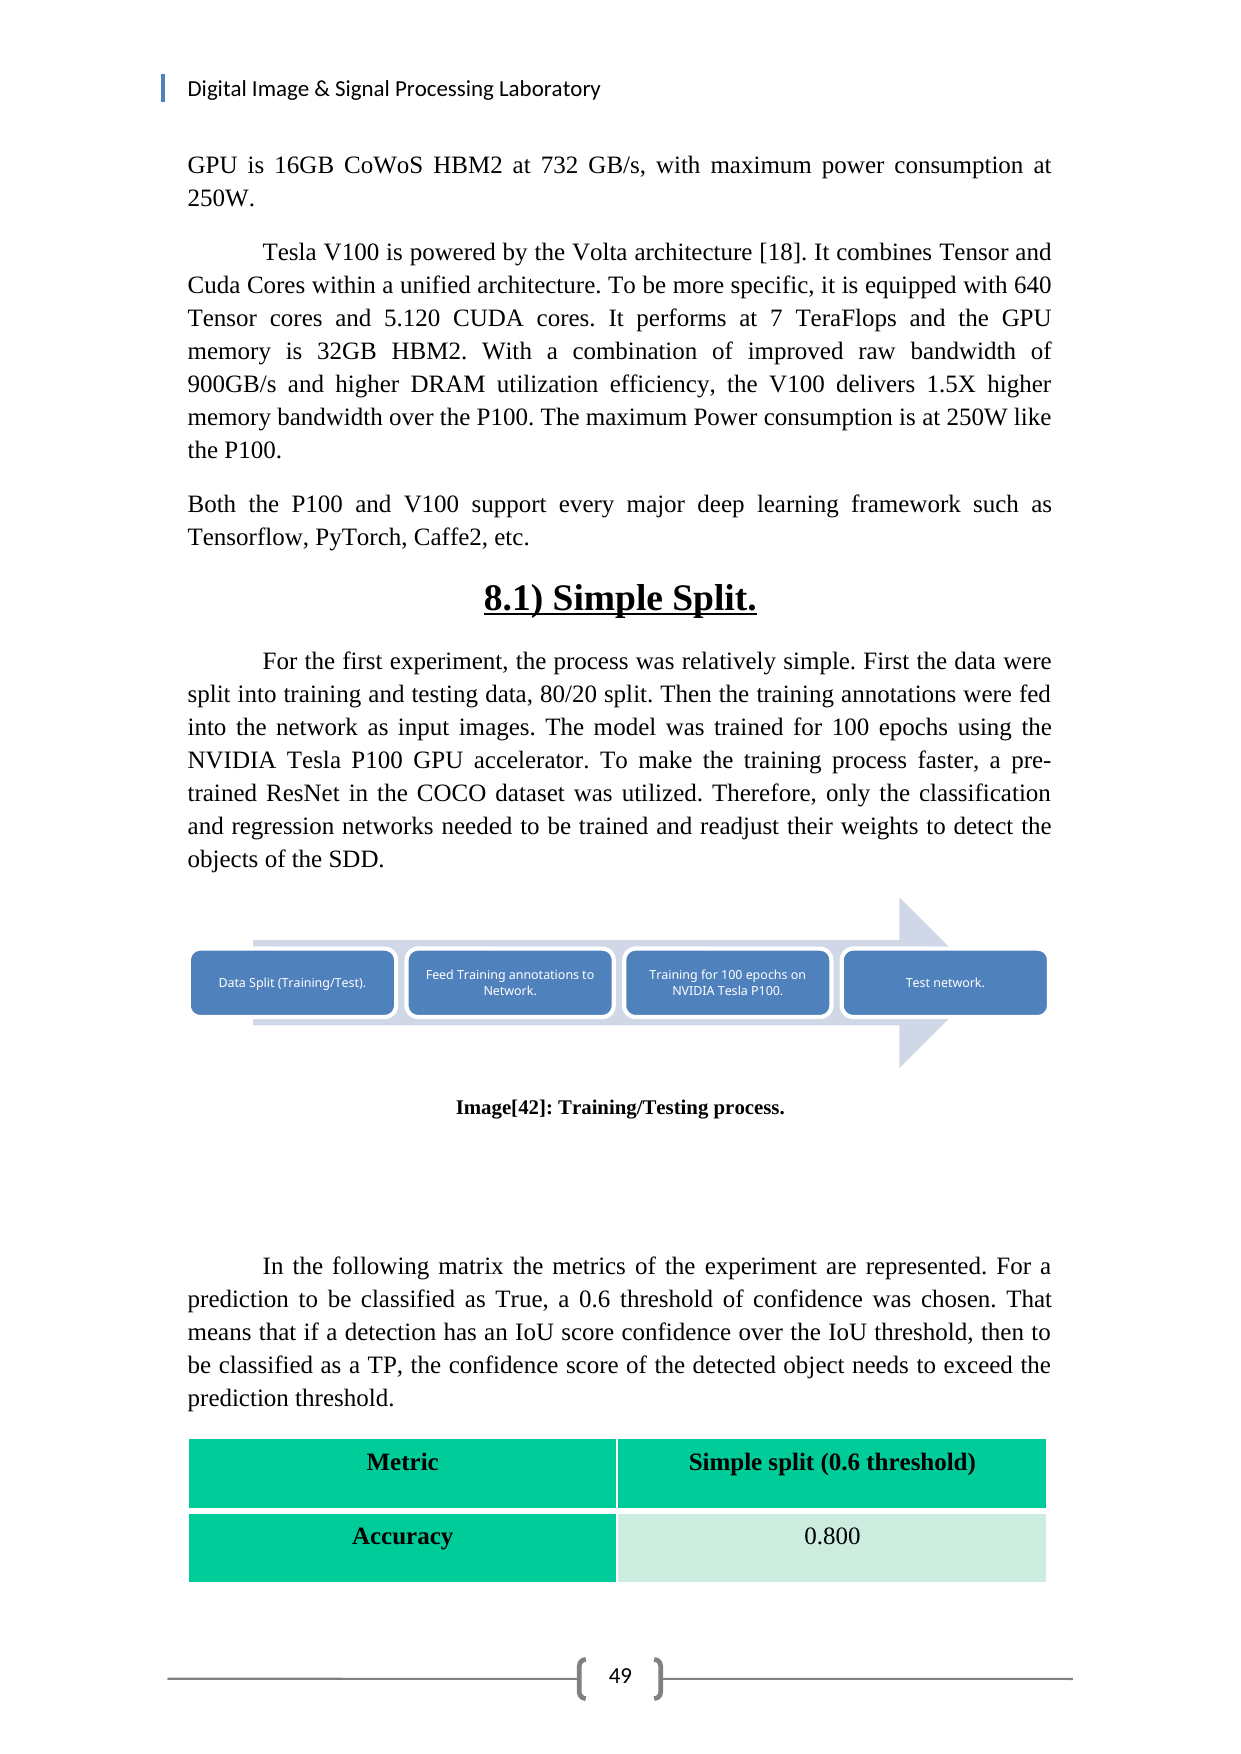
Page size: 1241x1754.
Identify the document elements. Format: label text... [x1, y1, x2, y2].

text 8.1) Simple Split. [187, 576, 1053, 619]
text Both the P100 and V100 support every major deep learning framework such as Tensorflow, PyTorch, Caffe2, etc. [187, 489, 1053, 551]
table_cell 0.800 [618, 1514, 1046, 1582]
text In the following matrix the metrics of the experiment are represented. For a prediction to be classified as True, a 0.6 threshold of confidence was chosen. That means that if a detection has an IoU score confidence over the IoU threshold, then to be classified as a TP, the confidence score of the detected object needs to exceed the prediction threshold. [187, 1251, 1053, 1412]
table_cell Accuracy [189, 1514, 616, 1582]
text For the first experiment, the process was relatively simple. First the data were split into training and testing data, 80/20 split. Then the training annotations were fed into the network as input images. The model was trained for 100 epochs using the NVIDIA Tesla P100 GPU accelerator. To make the training process faster, a pre-trained ResNet in the COCO dataset was utilized. Therefore, only the classification and regression networks needed to be trained and readjust their weights to detect the objects of the SDD. [187, 646, 1053, 873]
table_header Metric [189, 1439, 616, 1508]
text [187, 150, 1053, 212]
text Tesla V100 is powered by the Volta architecture [18]. It combines Tensor and Cuda Cores within a unified architecture. To be more specific, it is equipped with 640 Tensor cores and 5.120 CUDA cores. It performs at 7 TeraFlops and the GPU memory is 32GB HBM2. With a combination of improved raw bandwidth of 900GB/s and higher DRAM utilization efficiency, the V100 delivers 1.5X higher memory bandwidth over the P100. The maximum Power consumption is at 250W like the P100. [187, 237, 1053, 464]
table_header Simple split (0.6 threshold) [618, 1439, 1046, 1508]
text Image[42]: Training/Testing process. [187, 1095, 1053, 1119]
